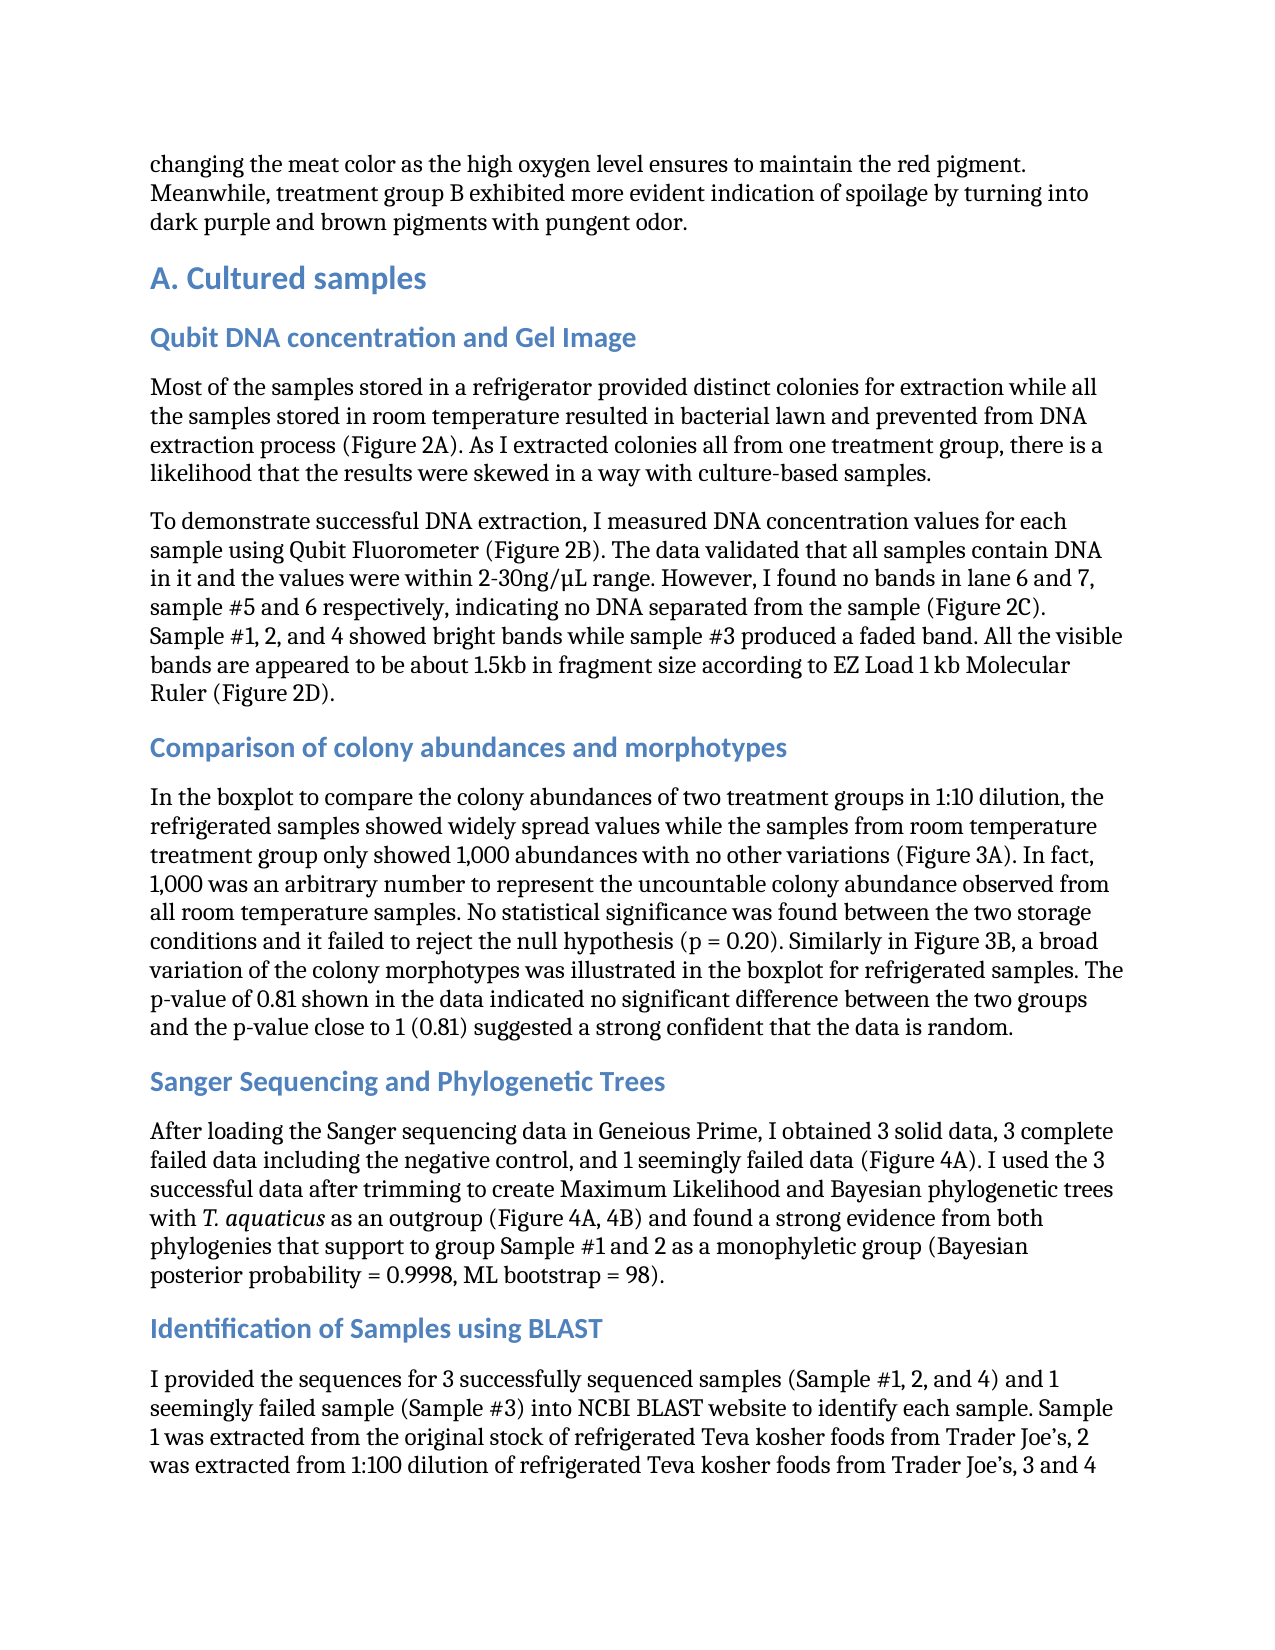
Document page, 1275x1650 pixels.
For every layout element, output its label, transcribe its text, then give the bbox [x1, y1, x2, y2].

subtitle A. Cultured samples [150, 257, 1125, 298]
subtitle Sanger Sequencing and Phylogenetic Trees [150, 1063, 1125, 1098]
text After loading the Sanger sequencing data in Geneious Prime, I obtained 3 solid data, 3 complete failed data including the negative control, and 1 seemingly failed data (Figure 4A). I used the 3 successful data after trimming to create Maximum Likelihood and Bayesian phylogenetic trees with T. aquaticus as an outgroup (Figure 4A, 4B) and found a strong evidence from both phylogenies that support to group Sample #1 and 2 as a monophyletic group (Bayesian posterior probability = 0.9998, ML bootstrap = 98). [150, 1117, 1125, 1290]
text In the boxplot to compare the colony abundances of two treatment groups in 1:10 dilution, the refrigerated samples showed widely spread values while the samples from room temperature treatment group only showed 1,000 abundances with no other variations (Figure 3A). In fact, 1,000 was an arbitrary number to represent the uncountable colony abundance observed from all room temperature samples. No statistical significance was found between the two storage conditions and it failed to reject the null hypothesis (p = 0.20). Similarly in Figure 3B, a broad variation of the colony morphotypes was illustrated in the boxplot for refrigerated samples. The p-value of 0.81 shown in the data indicated no significant difference between the two groups and the p-value close to 1 (0.81) suggested a strong confident that the data is random. [150, 783, 1125, 1042]
text Most of the samples stored in a refrigerator provided distinct colonies for extraction while all the samples stored in room temperature resulted in bacterial lawn and prevented from DNA extraction process (Figure 2A). As I extracted colonies all from one treatment group, there is a likelihood that the results were skewed in a way with culture-based samples. [150, 373, 1125, 488]
text To demonstrate successful DNA extraction, I measured DNA concentration values for each sample using Qubit Fluorometer (Figure 2B). The data validated that all samples contain DNA in it and the values were within 2-30ng/µL range. However, I found no bands in lane 6 and 7, sample #5 and 6 respectively, indicating no DNA separated from the sample (Figure 2C). Sample #1, 2, and 4 showed bright bands while sample #3 produced a faded band. All the visible bands are appeared to be about 1.5kb in fragment size according to EZ Load 1 kb Molecular Ruler (Figure 2D). [150, 507, 1125, 708]
subtitle Comparison of colony abundances and morphotypes [150, 729, 1125, 764]
subtitle Identification of Samples using BLAST [150, 1311, 1125, 1346]
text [150, 150, 1125, 236]
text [150, 1365, 1125, 1480]
subtitle Qubit DNA concentration and Gel Image [150, 319, 1125, 354]
